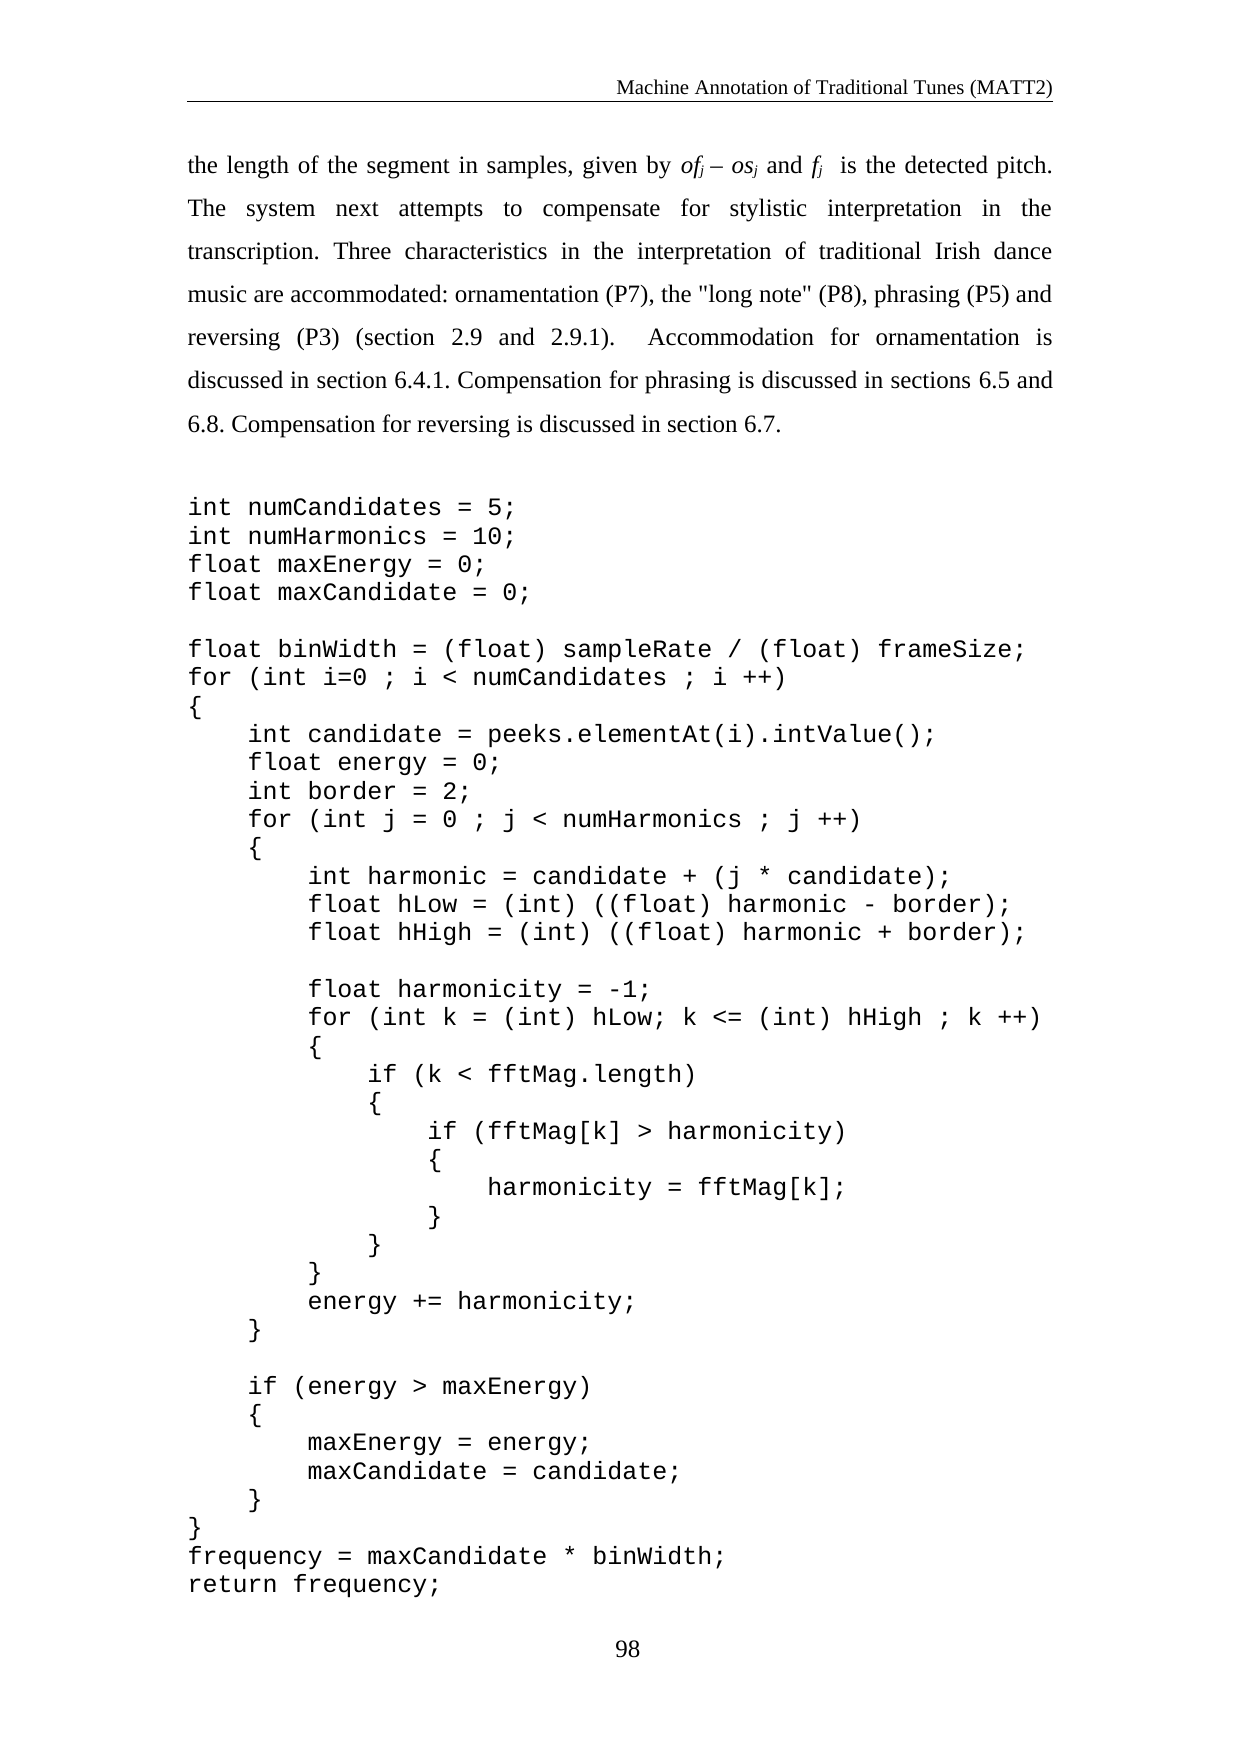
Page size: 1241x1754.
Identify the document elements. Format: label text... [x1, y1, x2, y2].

text int candidate = peeks.elementAt(i).intValue(); [187, 722, 1053, 750]
text } [187, 1317, 1053, 1345]
text float hHigh = (int) ((float) harmonic + border); [187, 920, 1053, 948]
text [187, 150, 1053, 437]
text { [187, 693, 1053, 722]
text if (energy > maxEnergy) [187, 1373, 1053, 1402]
text float maxCandidate = 0; [187, 580, 1053, 608]
text int numHarmonics = 10; [187, 523, 1053, 552]
text } [187, 1487, 1053, 1515]
text return frequency; [187, 1572, 1053, 1600]
text } [187, 1515, 1053, 1543]
text if (fftMag[k] > harmonicity) [187, 1118, 1053, 1147]
text float hLow = (int) ((float) harmonic - border); [187, 892, 1053, 920]
text { [187, 835, 1053, 863]
text maxEnergy = energy; [187, 1430, 1053, 1458]
text { [187, 1033, 1053, 1062]
text { [187, 1147, 1053, 1175]
text } [187, 1203, 1053, 1232]
text } [187, 1232, 1053, 1260]
text int border = 2; [187, 778, 1053, 807]
text energy += harmonicity; [187, 1288, 1053, 1317]
text frequency = maxCandidate * binWidth; [187, 1543, 1053, 1572]
text int harmonic = candidate + (j * candidate); [187, 863, 1053, 892]
text { [187, 1402, 1053, 1430]
text int numCandidates = 5; [187, 495, 1053, 523]
text float harmonicity = -1; [187, 977, 1053, 1005]
text maxCandidate = candidate; [187, 1458, 1053, 1487]
text harmonicity = fftMag[k]; [187, 1175, 1053, 1203]
text for (int k = (int) hLow; k <= (int) hHigh ; k ++) [187, 1005, 1053, 1033]
text float energy = 0; [187, 750, 1053, 778]
text for (int i=0 ; i < numCandidates ; i ++) [187, 665, 1053, 693]
text } [187, 1260, 1053, 1288]
text if (k < fftMag.length) [187, 1062, 1053, 1090]
text { [187, 1090, 1053, 1118]
text for (int j = 0 ; j < numHarmonics ; j ++) [187, 807, 1053, 835]
text float binWidth = (float) sampleRate / (float) frameSize; [187, 637, 1053, 665]
text float maxEnergy = 0; [187, 552, 1053, 580]
